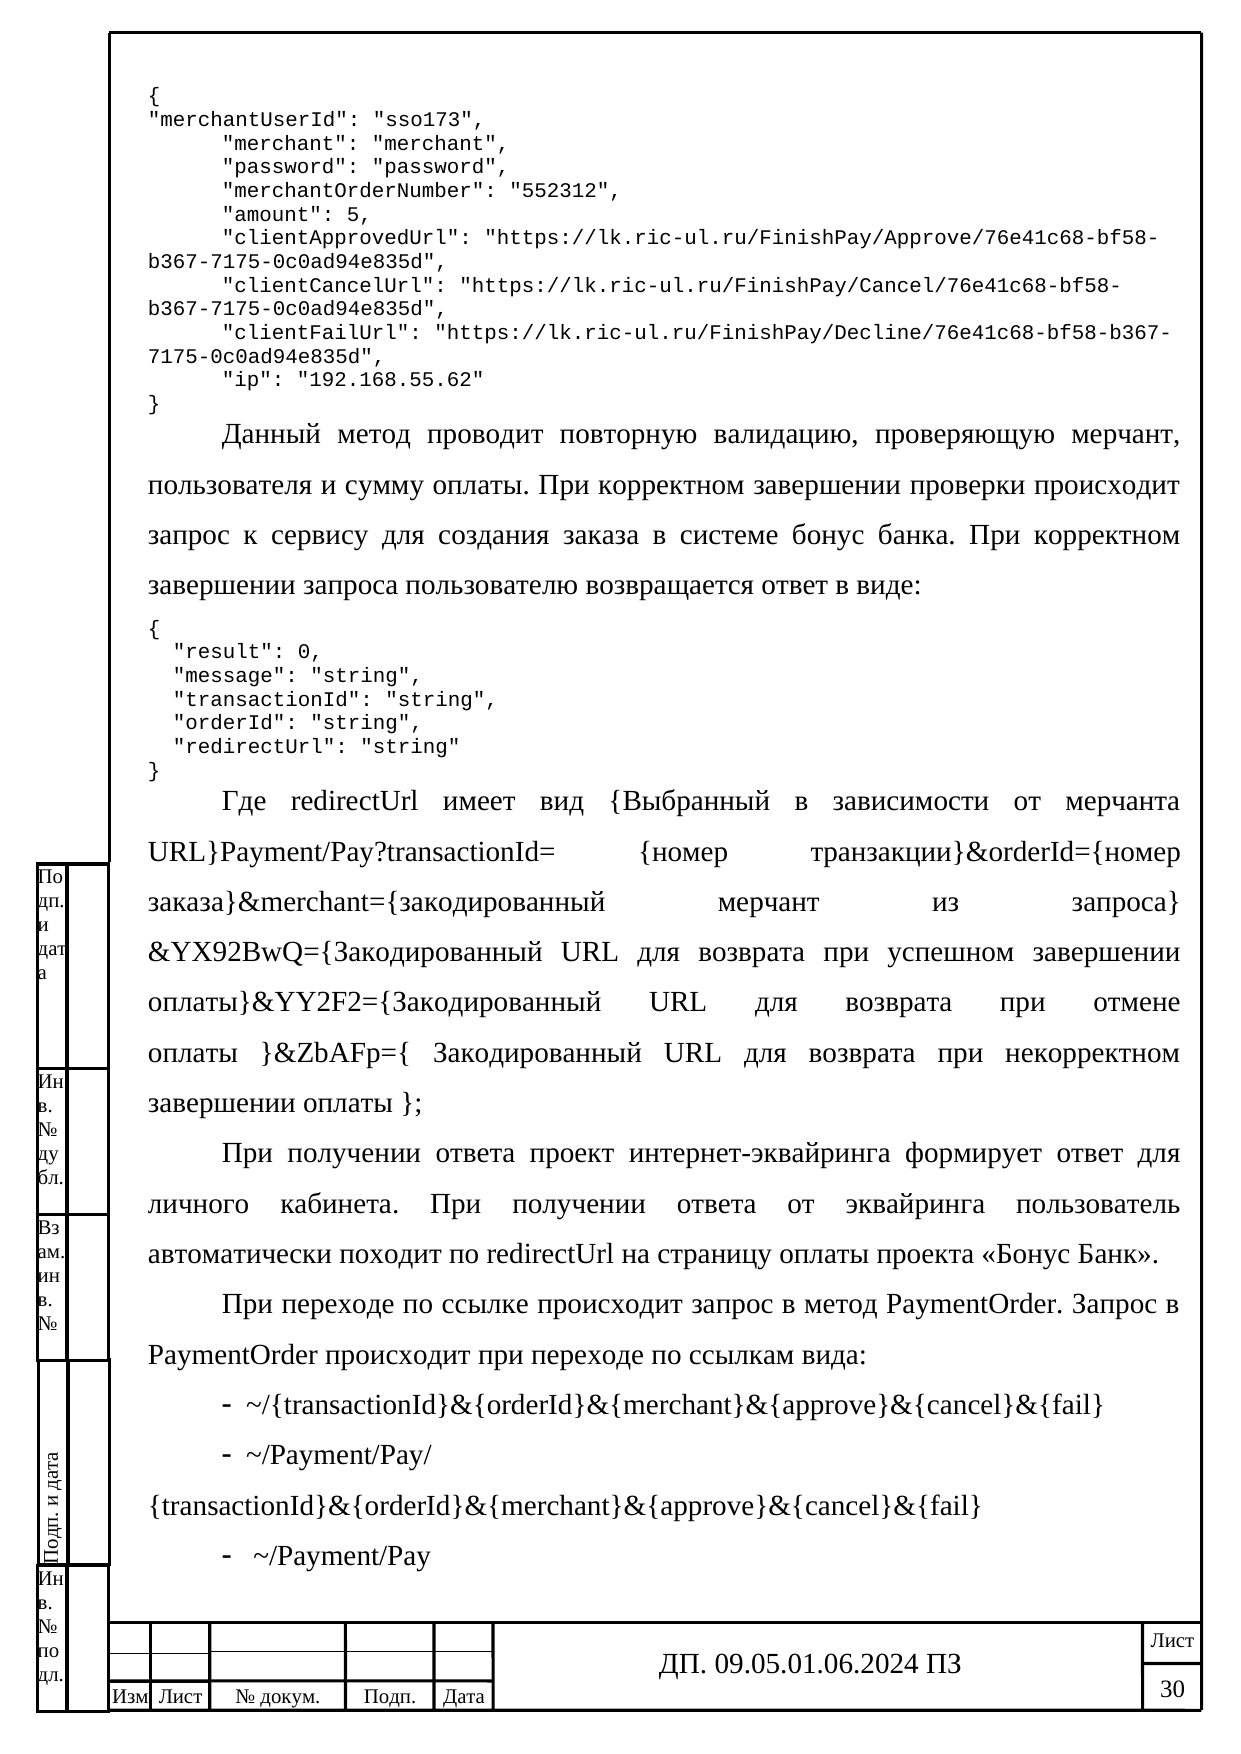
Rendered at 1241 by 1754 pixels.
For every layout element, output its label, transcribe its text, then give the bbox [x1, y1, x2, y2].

text При переходе по ссылке происходит запрос в метод PaymentOrder. Запрос в PaymentOrder происходит при переходе по ссылкам вида: [148, 1286, 1181, 1370]
text "message": "string", [148, 665, 1181, 689]
text "ip": "192.168.55.62" [148, 369, 1181, 393]
text "merchantOrderNumber": "552312", [148, 180, 1181, 204]
text "clientCancelUrl": "https://lk.ric-ul.ru/FinishPay/Cancel/76e41c68-bf58-b367-7175-0c0ad94e835d", [148, 275, 1181, 322]
text "amount": 5, [148, 204, 1181, 227]
text "merchantUserId": "sso173", [148, 109, 1181, 133]
text "password": "password", [148, 156, 1181, 180]
text Данный метод проводит повторную валидацию, проверяющую мерчант, пользователя и сумму оплаты. При корректном завершении проверки происходит запрос к сервису для создания заказа в системе бонус банка. При корректном завершении запроса пользователю возвращается ответ в виде: [148, 417, 1181, 601]
text "result": 0, [148, 641, 1181, 665]
text { [148, 86, 1181, 109]
text "transactionId": "string", [148, 689, 1181, 712]
text "merchant": "merchant", [148, 133, 1181, 156]
text "clientApprovedUrl": "https://lk.ric-ul.ru/FinishPay/Approve/76e41c68-bf58-b367-7175-0c0ad94e835d", [148, 227, 1181, 275]
text { [148, 618, 1181, 641]
text } [148, 760, 1181, 783]
text ~/{transactionId}&{orderId}&{merchant}&{approve}&{cancel}&{fail} [148, 1387, 1181, 1421]
text } [148, 393, 1181, 417]
text При получении ответа проект интернет-эквайринга формирует ответ для личного кабинета. При получении ответа от эквайринга пользователь автоматически походит по redirectUrl на страницу оплаты проекта «Бонус Банк». [148, 1136, 1181, 1270]
text ~/Payment/Pay [148, 1538, 1181, 1572]
text "orderId": "string", [148, 712, 1181, 736]
text Где redirectUrl имеет вид {Выбранный в зависимости от мерчанта URL}Payment/Pay?transactionId= {номер транзакции}&orderId={номер заказа}&merchant={закодированный мерчант из запроса} &YX92BwQ={Закодированный URL для возврата при успешном завершении оплаты}&YY2F2={Закодированный URL для возврата при отмене оплаты }&ZbAFp={ Закодированный URL для возврата при некорректном завершении оплаты }; [148, 783, 1181, 1119]
text ~/Payment/Pay/{transactionId}&{orderId}&{merchant}&{approve}&{cancel}&{fail} [148, 1437, 1181, 1521]
text "redirectUrl": "string" [148, 736, 1181, 760]
text "clientFailUrl": "https://lk.ric-ul.ru/FinishPay/Decline/76e41c68-bf58-b367-7175-0c0ad94e835d", [148, 322, 1181, 369]
